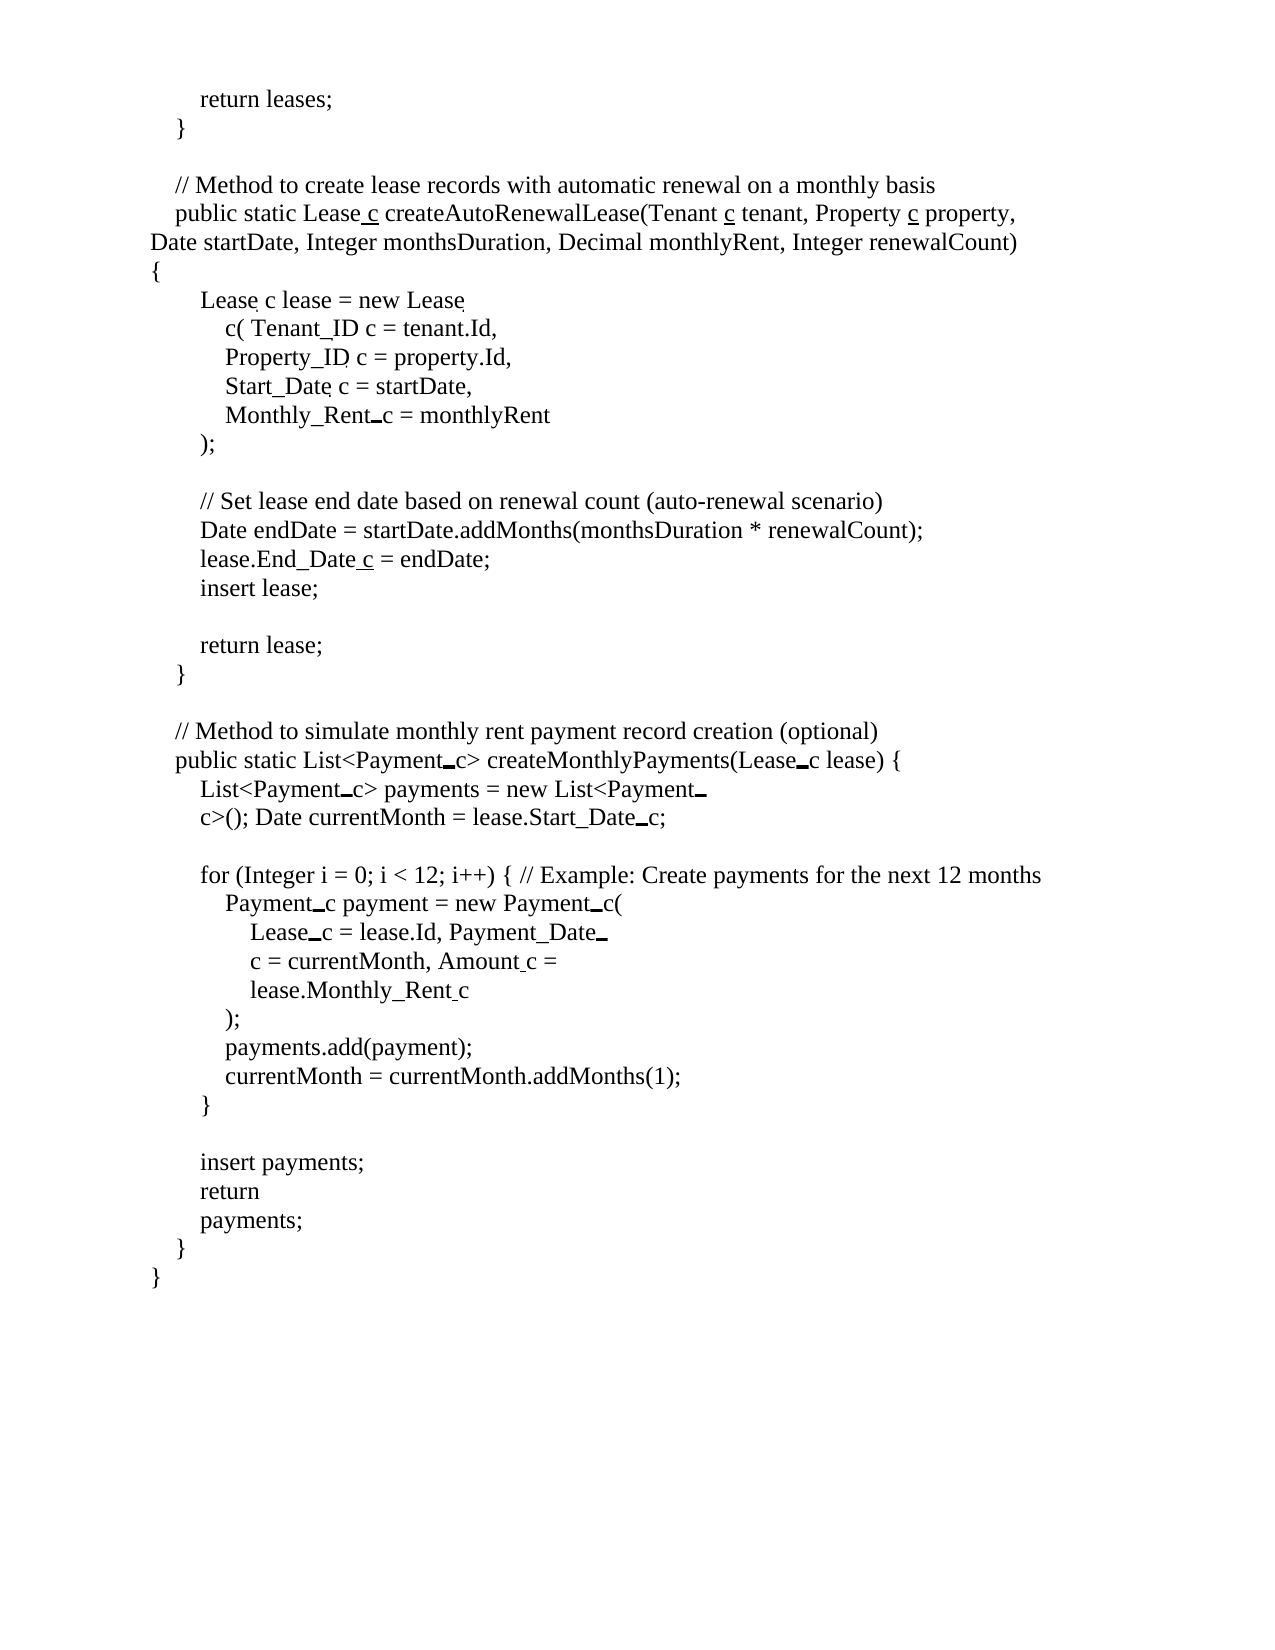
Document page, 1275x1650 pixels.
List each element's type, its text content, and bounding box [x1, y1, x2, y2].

text currentMonth = currentMonth.addMonths(1); [225, 1061, 1237, 1090]
text return leases; [200, 84, 1237, 113]
text Leasec = lease.Id, Payment_Datec = currentMonth, Amount c = lease.Monthly_Rent c [250, 917, 618, 1003]
text } [200, 1090, 1237, 1118]
text // Method to create lease records with automatic renewal on a monthly basis [175, 170, 1237, 198]
text insert lease; [200, 573, 1237, 601]
text c( Tenant_ID c = tenant.Id, Property_ID c = property.Id, Start_Date c = startDate, Monthly_Rentc = monthlyRent [225, 313, 570, 428]
text } [150, 1262, 1237, 1291]
picture [796, 765, 809, 769]
picture [443, 765, 456, 769]
text public static Lease c createAutoRenewalLease(Tenant c tenant, Property c property, Date startDate, Integer monthsDuration, Decimal monthlyRent, Integer renewalCount) [150, 198, 1054, 256]
text { [150, 256, 1237, 285]
text } [175, 113, 1237, 142]
text for (Integer i = 0; i < 12; i++) { // Example: Create payments for the next 12 months Paymentc payment = new Paymentc( [200, 860, 1095, 917]
text payments.add(payment); [225, 1032, 1237, 1061]
text ); [225, 1003, 1237, 1032]
text return lease; [200, 630, 1237, 659]
text // Set lease end date based on renewal count (auto-renewal scenario) Date endDate = startDate.addMonths(monthsDuration * renewalCount); lease.End_Date c = endDate; [200, 486, 928, 572]
text } [175, 1233, 1237, 1262]
text // Method to simulate monthly rent payment record creation (optional) public static List<Paymentc> createMonthlyPayments(Leasec lease) { [175, 716, 936, 774]
text insert payments; return payments; [200, 1147, 367, 1233]
text } [175, 659, 1237, 688]
text ); [200, 428, 1237, 457]
text Lease c lease = new Lease [200, 285, 1237, 313]
text List<Paymentc> payments = new List<Paymentc>(); Date currentMonth = lease.Start_Datec; [200, 774, 751, 831]
